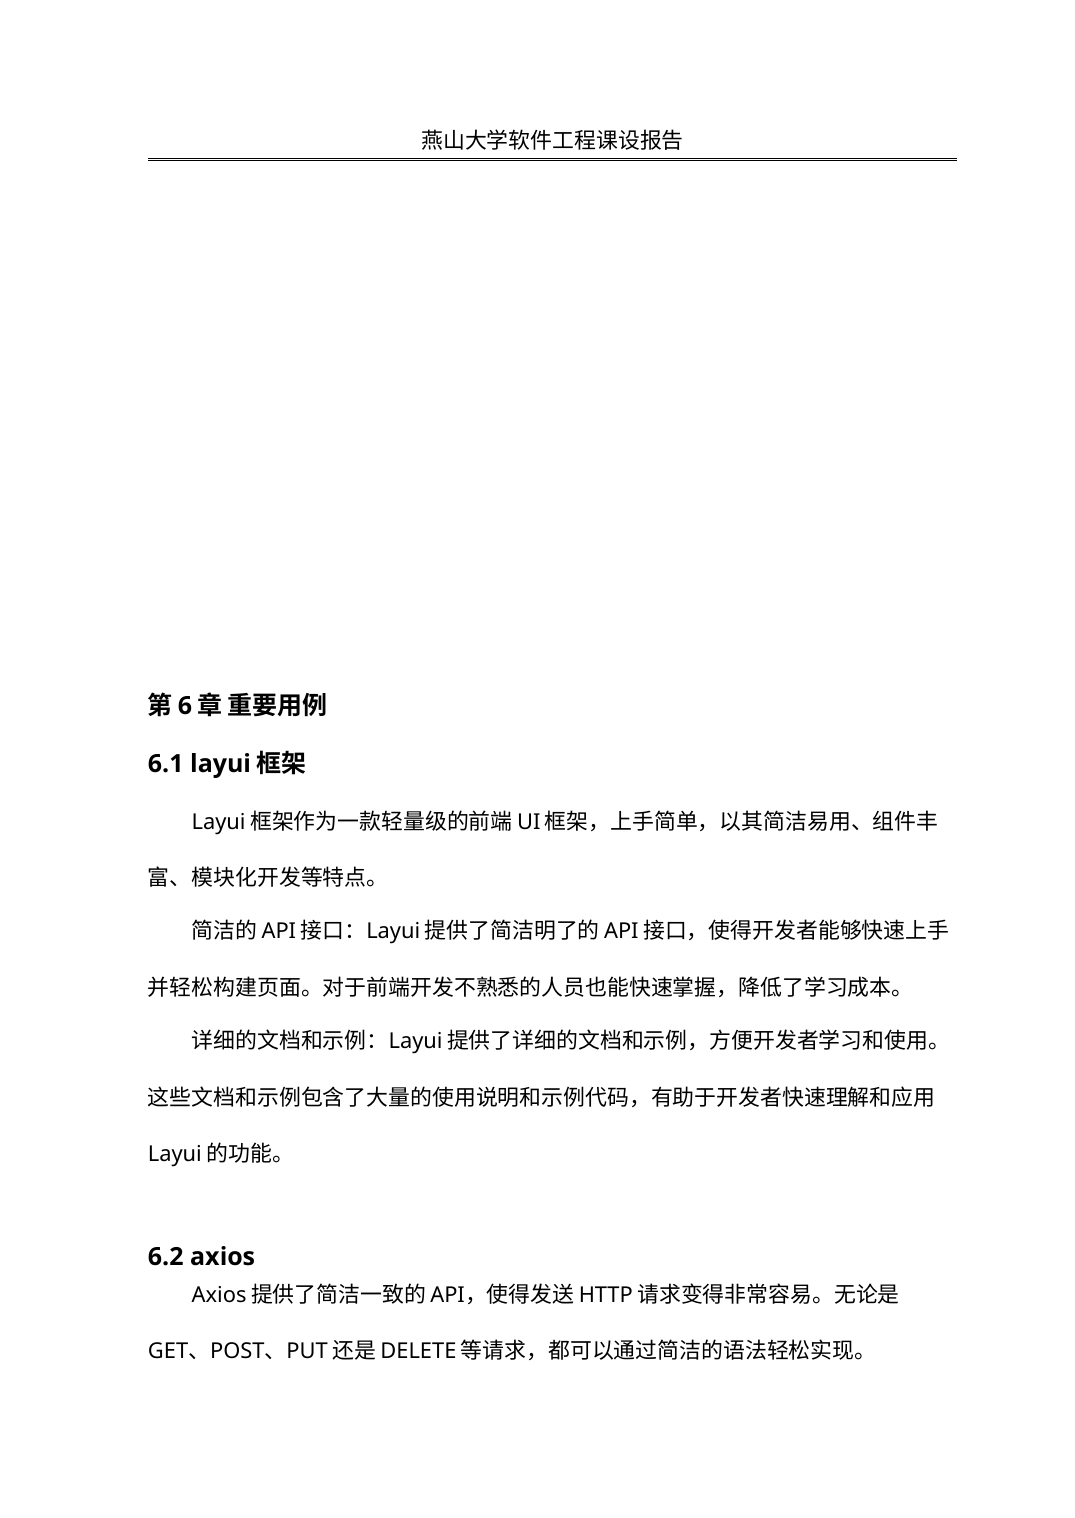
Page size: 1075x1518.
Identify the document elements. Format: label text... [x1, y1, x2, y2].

text 简洁的API接口：Layui提供了简洁明了的API接口，使得开发者能够快速上手并轻松构建页面。对于前端开发不熟悉的人员也能快速掌握，降低了学习成本。 [148, 911, 957, 1004]
text Axios提供了简洁一致的API，使得发送HTTP请求变得非常容易。无论是GET、POST、PUT还是DELETE等请求，都可以通过简洁的语法轻松实现。 [148, 1274, 957, 1368]
text 详细的文档和示例：Layui提供了详细的文档和示例，方便开发者学习和使用。这些文档和示例包含了大量的使用说明和示例代码，有助于开发者快速理解和应用Layui的功能。 [148, 1020, 957, 1170]
subtitle 6.1 layui框架 [148, 743, 957, 780]
subtitle 6.2 axios [148, 1237, 957, 1274]
text Layui框架作为一款轻量级的前端UI框架，上手简单，以其简洁易用、组件丰富、模块化开发等特点。 [148, 801, 957, 895]
subtitle 第6章 重要用例 [148, 684, 957, 722]
